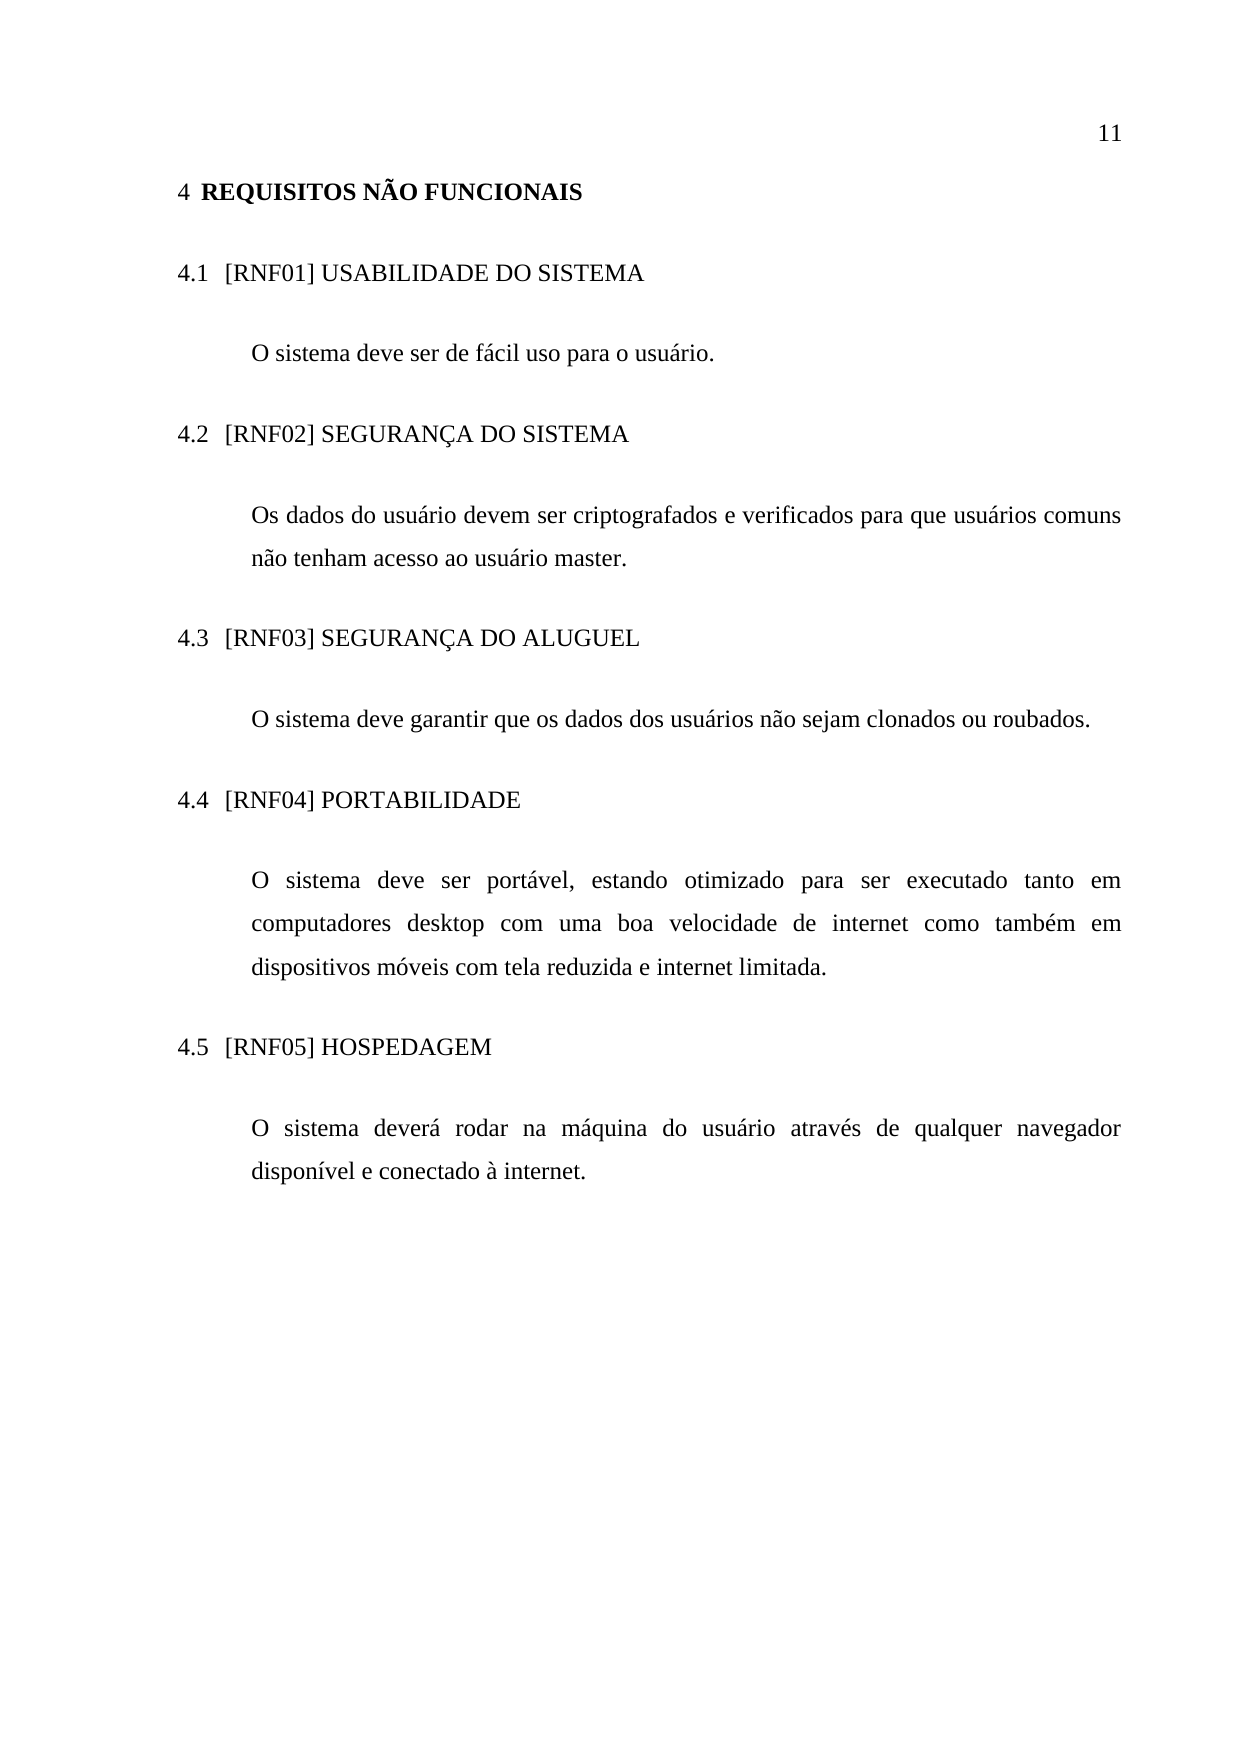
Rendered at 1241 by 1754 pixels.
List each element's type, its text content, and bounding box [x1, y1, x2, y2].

title [RNF03] SEGURANÇA DO ALUGUEL [177, 623, 1122, 652]
text Os dados do usuário devem ser criptografados e verificados para que usuários comuns não tenham acesso ao usuário master. [251, 500, 1122, 572]
text O sistema deve ser portável, estando otimizado para ser executado tanto em computadores desktop com uma boa velocidade de internet como também em dispositivos móveis com tela reduzida e internet limitada. [251, 865, 1122, 980]
title [RNF04] PORTABILIDADE [177, 785, 1122, 813]
title REQUISITOS NÃO FUNCIONAIS [177, 177, 1122, 206]
title [RNF01] USABILIDADE DO SISTEMA [177, 258, 1122, 287]
text O sistema deverá rodar na máquina do usuário através de qualquer navegador disponível e conectado à internet. [251, 1113, 1122, 1185]
text O sistema deve ser de fácil uso para o usuário. [177, 338, 1122, 367]
text O sistema deve garantir que os dados dos usuários não sejam clonados ou roubados. [251, 704, 1122, 733]
title [RNF02] SEGURANÇA DO SISTEMA [177, 419, 1122, 448]
title [RNF05] HOSPEDAGEM [177, 1032, 1122, 1061]
